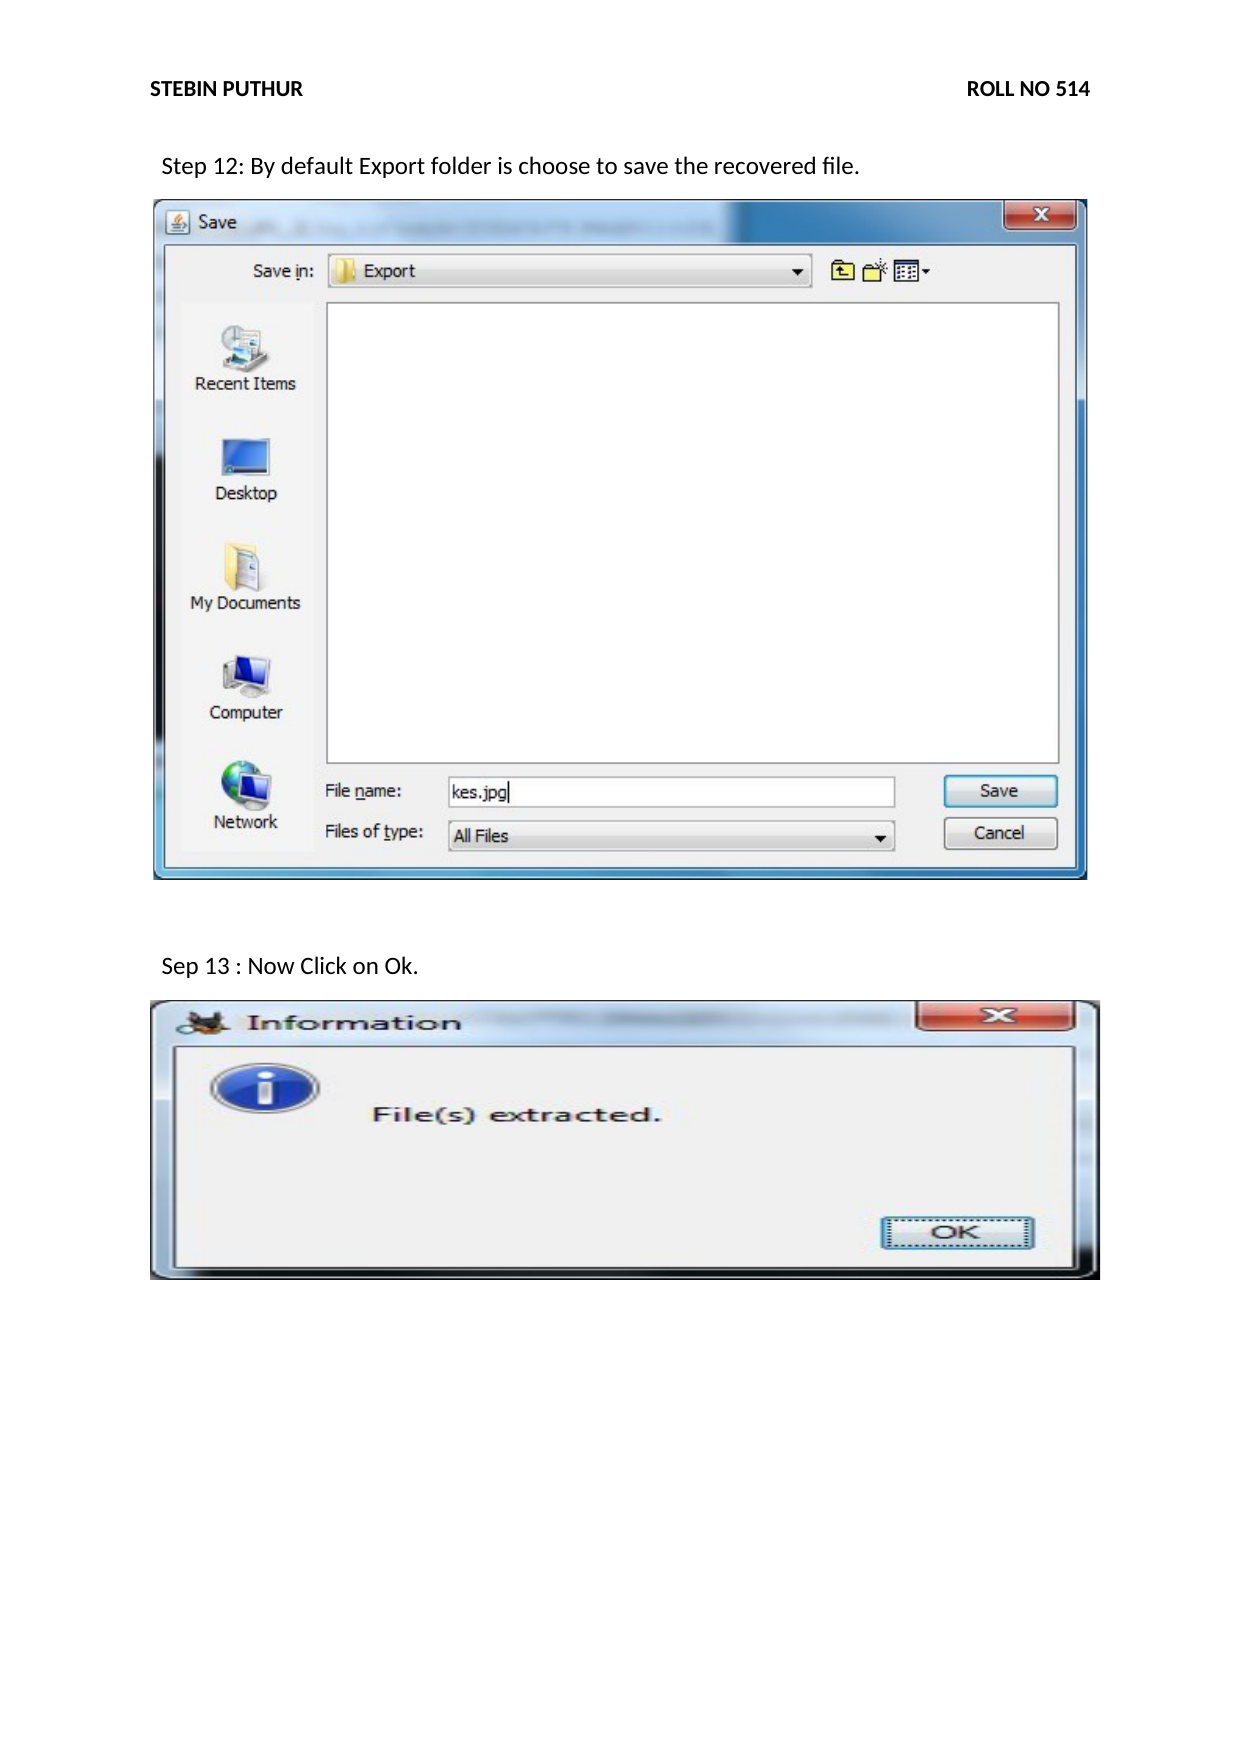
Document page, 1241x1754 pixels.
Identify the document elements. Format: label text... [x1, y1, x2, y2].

text Step 12: By default Export folder is choose to save the recovered file. [161, 150, 997, 181]
picture [150, 1000, 1100, 1280]
text Sep 13 : Now Click on Ok. [161, 951, 997, 981]
picture [153, 199, 1088, 880]
